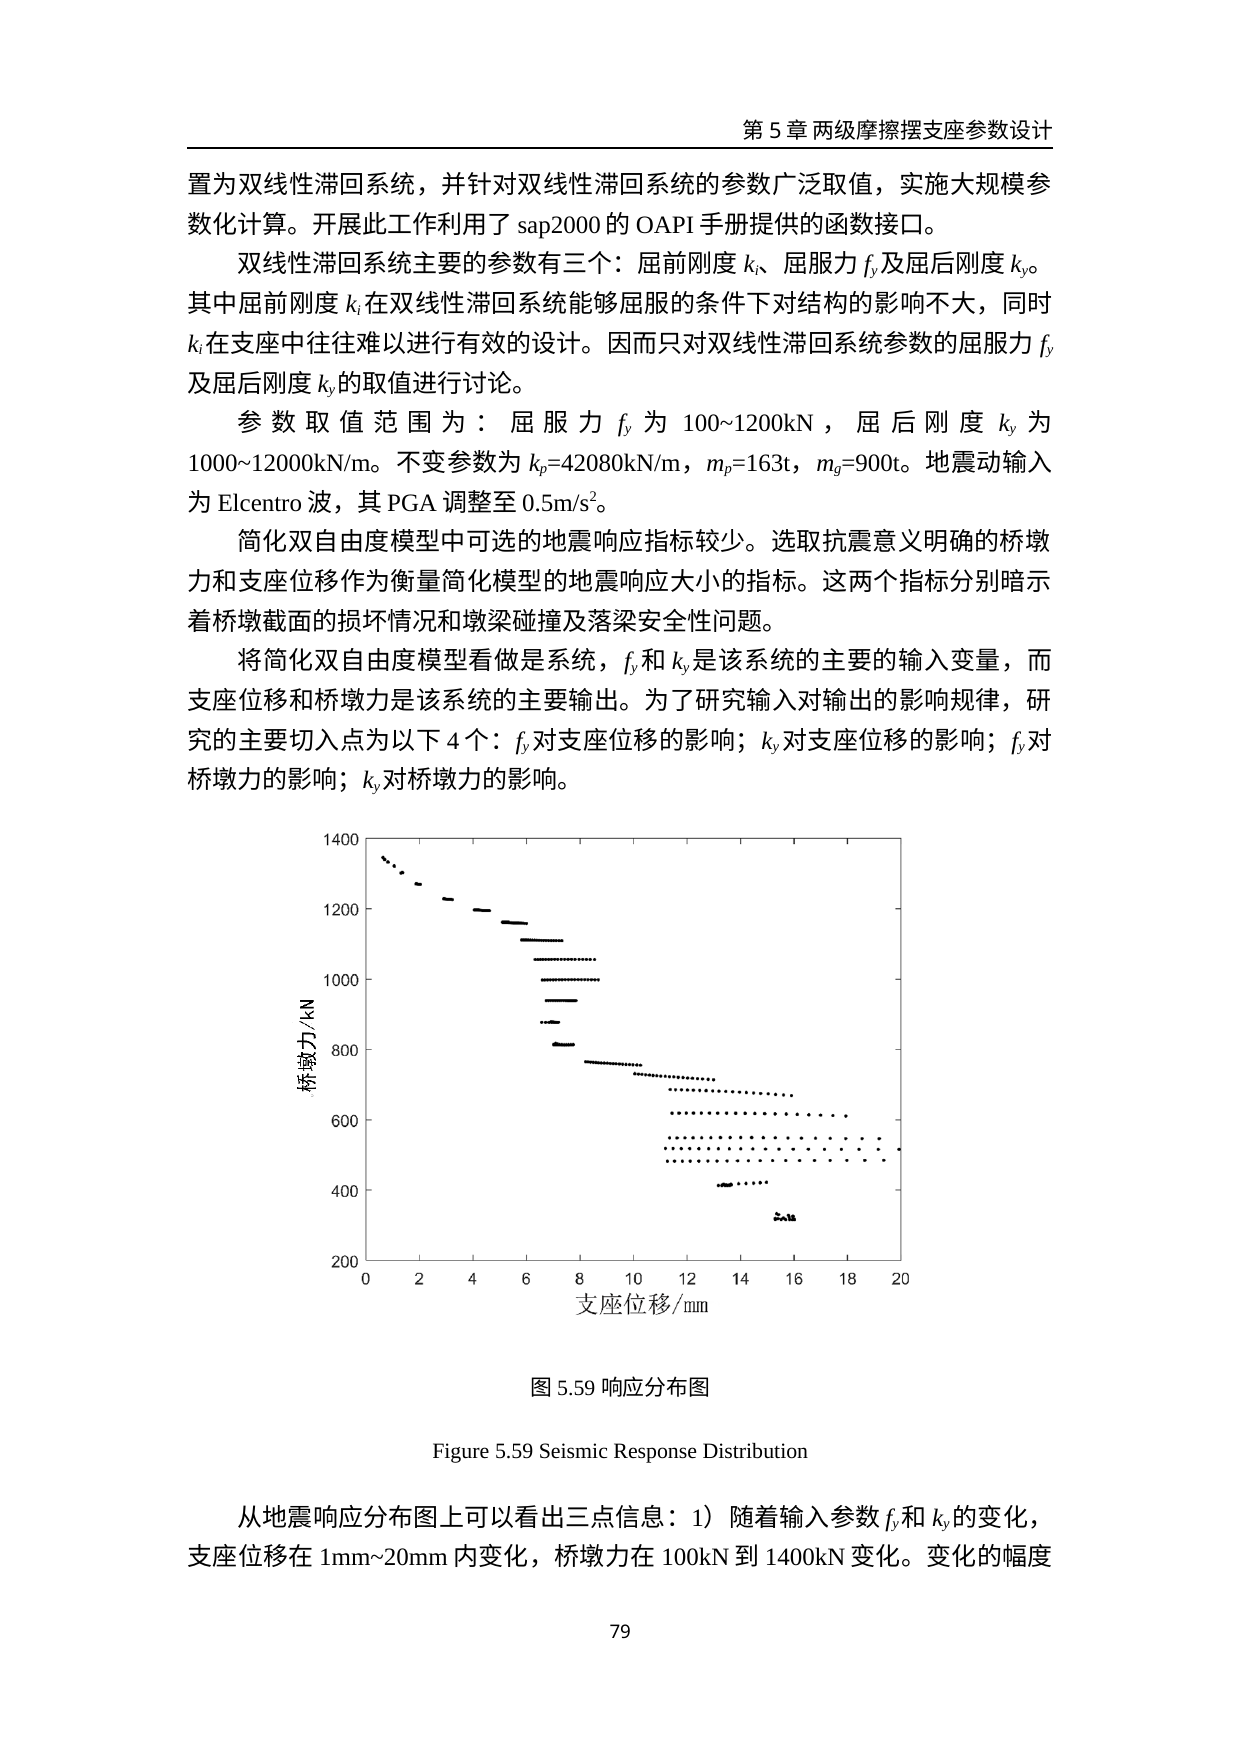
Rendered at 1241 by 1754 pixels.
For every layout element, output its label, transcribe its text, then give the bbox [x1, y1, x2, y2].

text 简化双自由度模型中可选的地震响应指标较少。选取抗震意义明确的桥墩力和支座位移作为衡量简化模型的地震响应大小的指标。这两个指标分别暗示着桥墩截面的损坏情况和墩梁碰撞及落梁安全性问题。 [187, 520, 1053, 639]
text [187, 1495, 1053, 1575]
text 将简化双自由度模型看做是系统，fy和ky是该系统的主要的输入变量，而支座位移和桥墩力是该系统的主要输出。为了研究输入对输出的影响规律，研究的主要切入点为以下4个：fy对支座位移的影响；ky对支座位移的影响；fy对桥墩力的影响；ky对桥墩力的影响。 [187, 639, 1053, 798]
text 参数取值范围为：屈服力fy为100~1200kN，屈后刚度ky为1000~12000kN/m。不变参数为kp=42080kN/m，mp=163t，mg=900t。地震动输入为Elcentro波，其PGA调整至0.5m/s2。 [187, 401, 1053, 520]
text 双线性滞回系统主要的参数有三个：屈前刚度ki、屈服力fy及屈后刚度ky。其中屈前刚度ki在双线性滞回系统能够屈服的条件下对结构的影响不大，同时ki在支座中往往难以进行有效的设计。因而只对双线性滞回系统参数的屈服力fy及屈后刚度ky的取值进行讨论。 [187, 242, 1053, 401]
picture [273, 797, 967, 1319]
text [187, 163, 1053, 242]
text Figure 5.3 Seismic Response Distribution [187, 1431, 1053, 1470]
